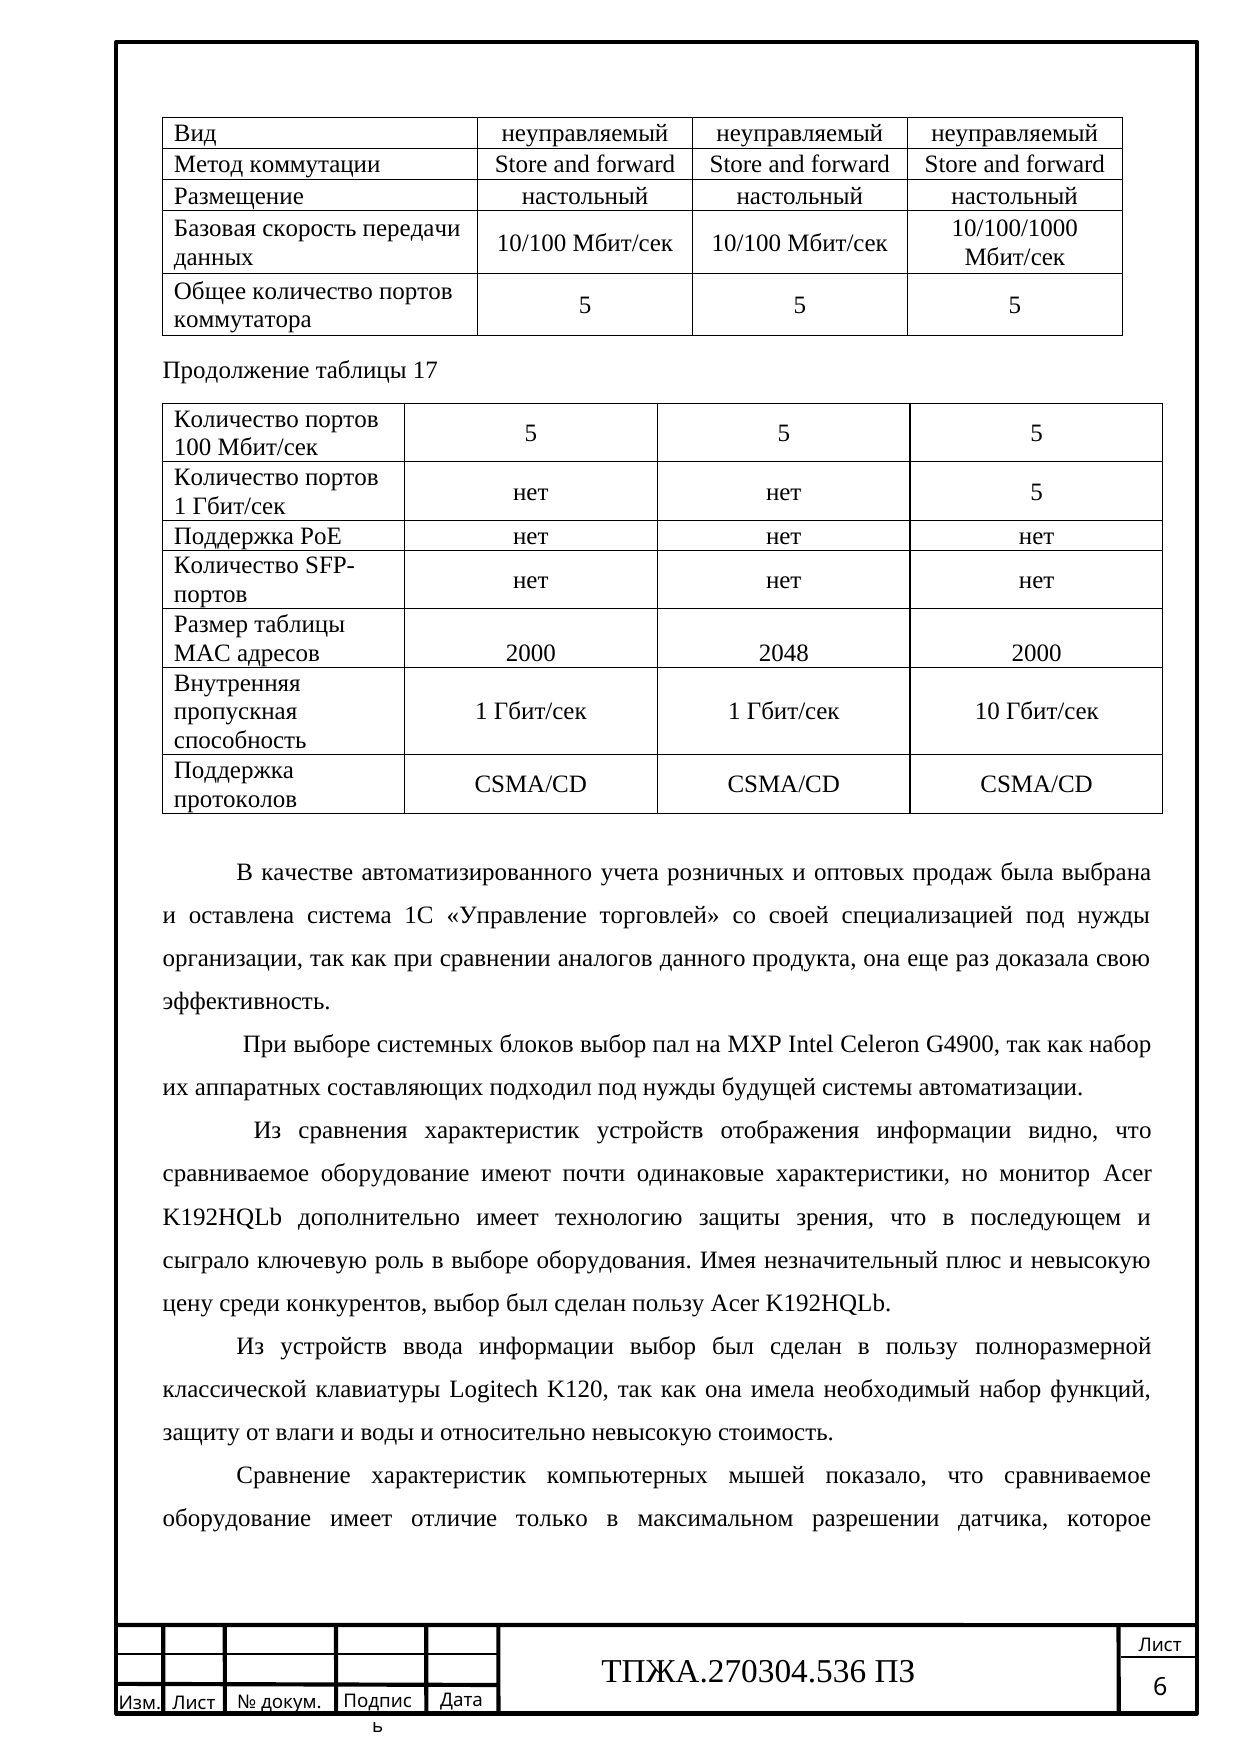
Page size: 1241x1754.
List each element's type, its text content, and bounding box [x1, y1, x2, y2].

table_cell нет [911, 521, 1162, 549]
table_cell Store and forward [478, 149, 692, 179]
table_cell 10/100 Мбит/сек [693, 211, 907, 273]
table_cell Количество портов 1 Гбит/сек [163, 462, 404, 520]
table_cell CSMA/CD [911, 755, 1162, 812]
table_header Количество портов 100 Мбит/сек [163, 404, 404, 461]
table_cell Размещение [163, 180, 477, 210]
table_header 5 [405, 404, 657, 461]
table_cell нет [405, 462, 657, 520]
table_cell настольный [693, 180, 907, 210]
table_cell нет [405, 551, 657, 608]
table_cell Метод коммутации [163, 149, 477, 179]
text Из устройств ввода информации выбор был сделан в пользу полноразмерной классической клавиатуры Logitech K120, так как она имела необходимый набор функций, защиту от влаги и воды и относительно невысокую стоимость. [162, 1331, 1152, 1446]
table_header 5 [658, 404, 909, 461]
table_cell 5 [908, 274, 1122, 335]
table_cell 2000 [405, 609, 657, 667]
table_cell Базовая скорость передачи данных [163, 211, 477, 273]
table_cell Количество SFP-портов [163, 551, 404, 608]
table_cell настольный [908, 180, 1122, 210]
table_cell 10/100 Мбит/сек [478, 211, 692, 273]
table_cell 10 Гбит/сек [911, 668, 1162, 754]
table_cell нет [658, 551, 909, 608]
table_cell 2000 [911, 609, 1162, 667]
table_cell 1 Гбит/сек [405, 668, 657, 754]
table_cell нет [658, 521, 909, 549]
table_cell Store and forward [908, 149, 1122, 179]
table_cell Размер таблицы МАС адресов [163, 609, 404, 667]
table_cell Общее количество портов коммутатора [163, 274, 477, 335]
table_cell Поддержка PoE [163, 521, 404, 549]
text При выборе системных блоков выбор пал на MXP Intel Celeron G4900, так как набор их аппаратных составляющих подходил под нужды будущей системы автоматизации. [162, 1029, 1152, 1101]
table_cell настольный [478, 180, 692, 210]
table_cell CSMA/CD [658, 755, 909, 812]
subtitle Продолжение таблицы 17 [162, 355, 1152, 384]
table_cell 1 Гбит/сек [658, 668, 909, 754]
text В качестве автоматизированного учета розничных и оптовых продаж была выбрана и оставлена система 1С «Управление торговлей» со своей специализацией под нужды организации, так как при сравнении аналогов данного продукта, она еще раз доказала свою эффективность. [162, 857, 1152, 1015]
table_cell нет [405, 521, 657, 549]
table_cell нет [658, 462, 909, 520]
text Из сравнения характеристик устройств отображения информации видно, что сравниваемое оборудование имеют почти одинаковые характеристики, но монитор Acer K192HQLb дополнительно имеет технологию защиты зрения, что в последующем и сыграло ключевую роль в выборе оборудования. Имея незначительный плюс и невысокую цену среди конкурентов, выбор был сделан пользу Acer K192HQLb. [162, 1115, 1152, 1317]
table_cell Store and forward [693, 149, 907, 179]
table_cell 2048 [658, 609, 909, 667]
table_cell Внутренняя пропускная способность [163, 668, 404, 754]
table_cell CSMA/CD [405, 755, 657, 812]
table_cell 5 [693, 274, 907, 335]
table_cell Вид [163, 118, 477, 148]
table_cell 5 [911, 462, 1162, 520]
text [162, 1460, 1152, 1532]
table_cell нет [911, 551, 1162, 608]
table_cell неуправляемый [908, 118, 1122, 148]
table_cell неуправляемый [478, 118, 692, 148]
table_cell 5 [478, 274, 692, 335]
table_cell неуправляемый [693, 118, 907, 148]
table_cell Поддержка протоколов [163, 755, 404, 812]
table_cell 10/100/1000 Мбит/сек [908, 211, 1122, 273]
table_header 5 [911, 404, 1162, 461]
